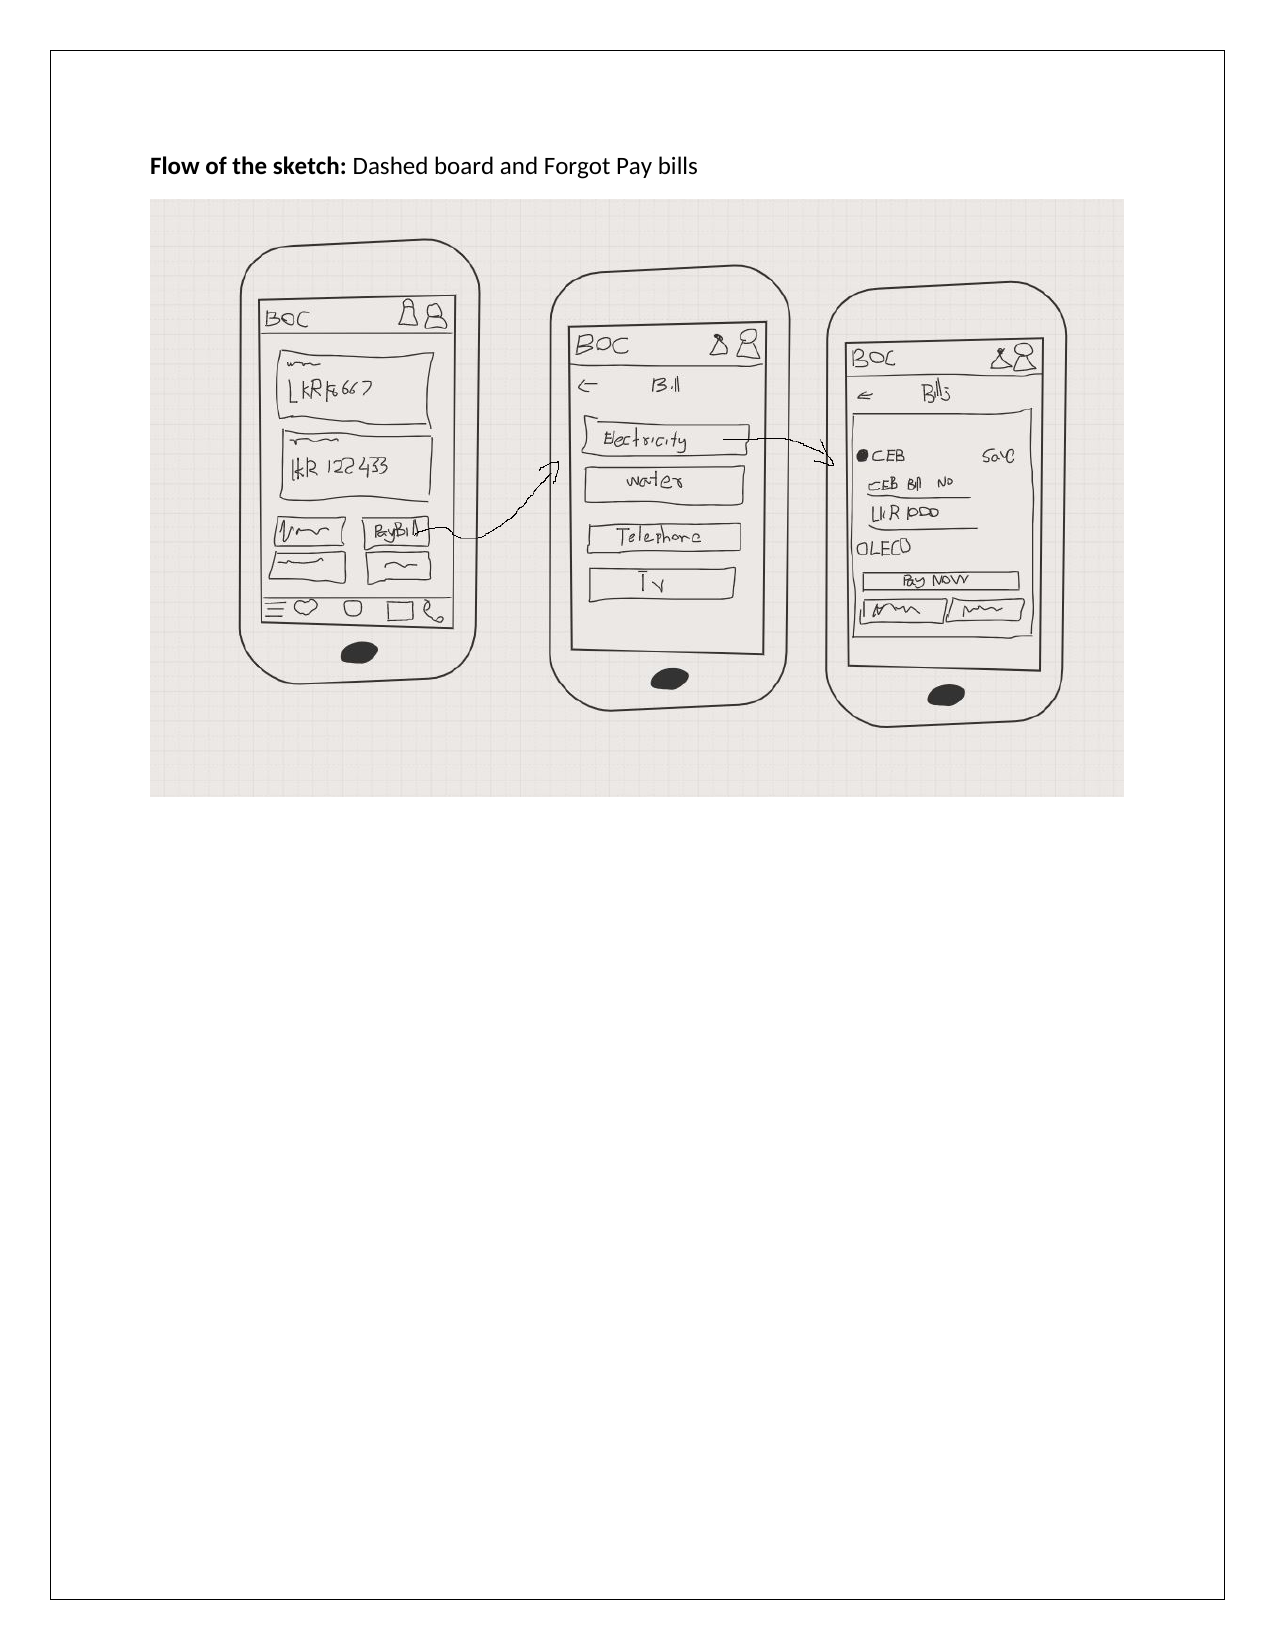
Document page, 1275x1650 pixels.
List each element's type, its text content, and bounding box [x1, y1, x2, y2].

text Flow of the sketch: Dashed board and Forgot Pay bills [150, 150, 1125, 181]
picture [150, 199, 1124, 797]
